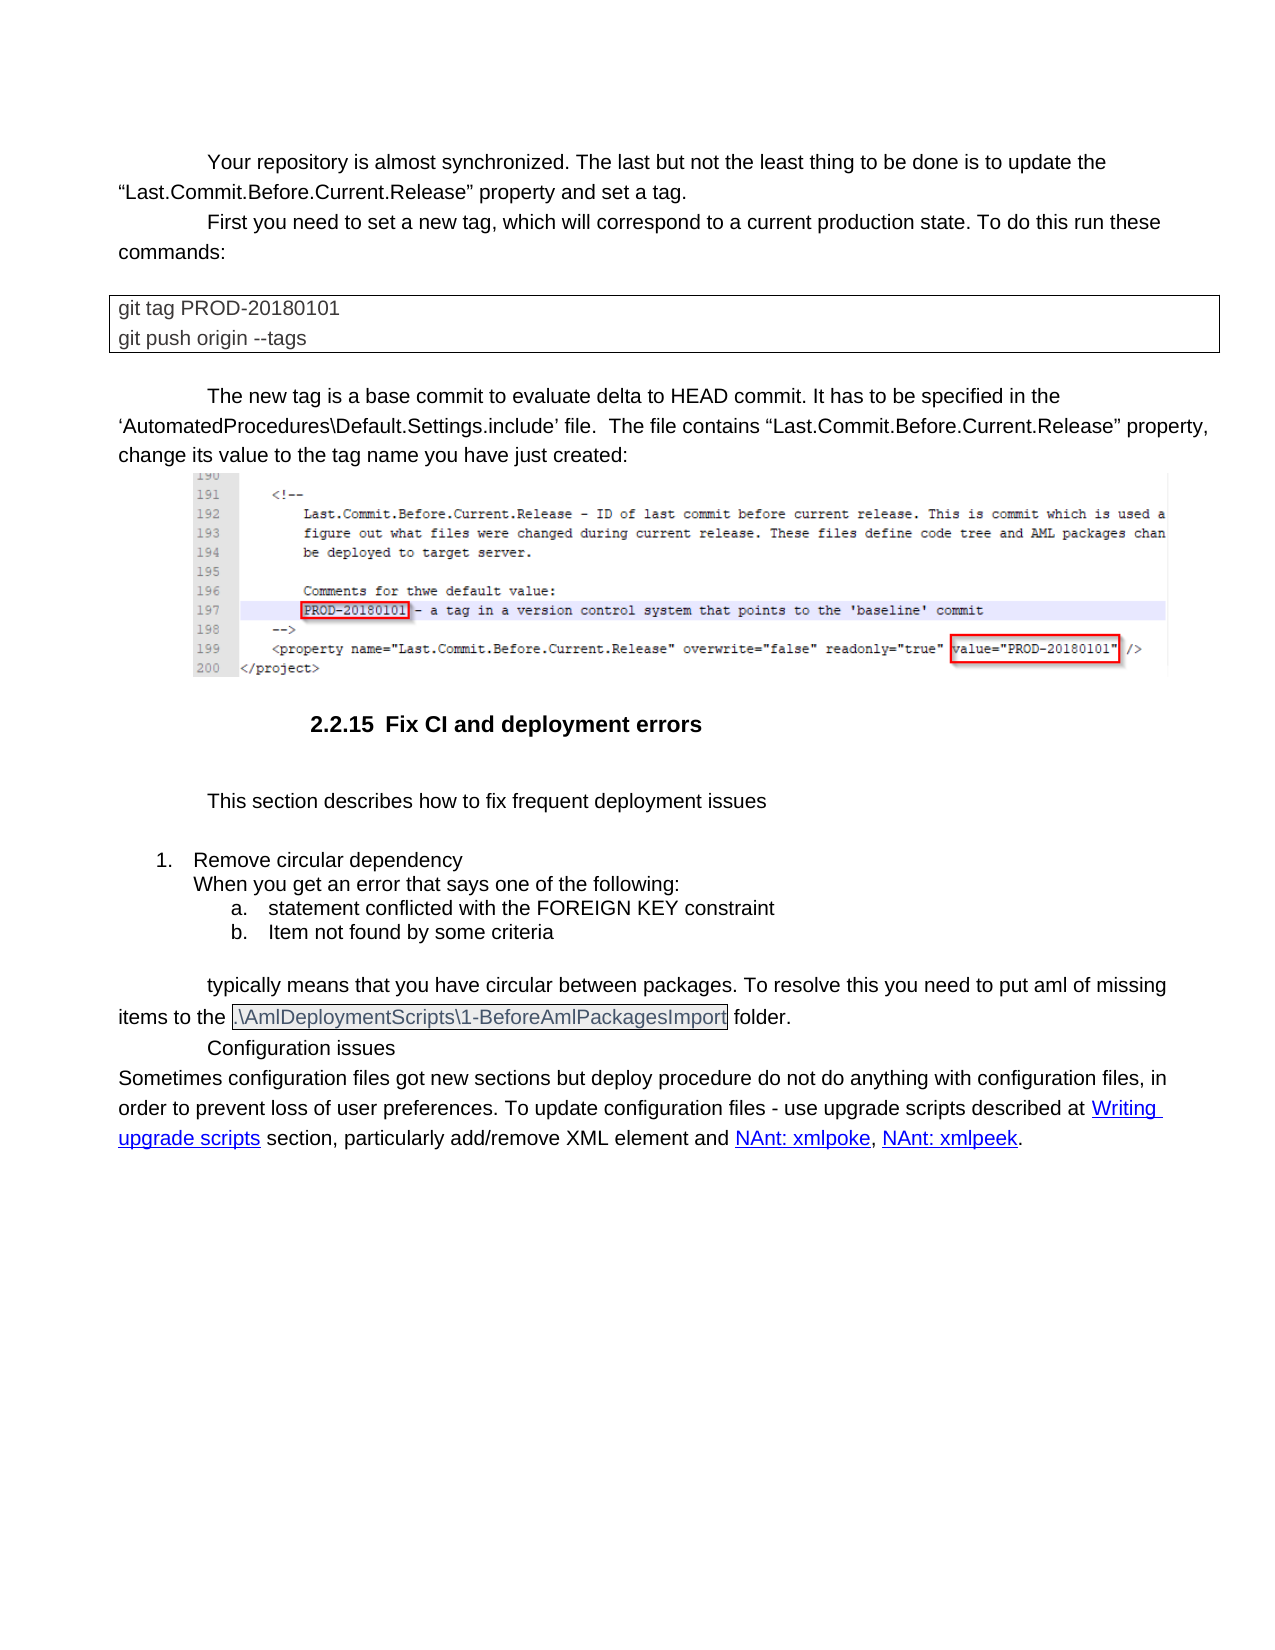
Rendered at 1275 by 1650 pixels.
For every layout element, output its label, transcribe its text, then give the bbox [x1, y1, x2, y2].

text git tag PROD-20180101 [110, 296, 1219, 319]
list statement conflicted with the FOREIGN KEY constraint [231, 896, 1211, 920]
subtitle Fix CI and deployment errors [310, 711, 1211, 738]
text typically means that you have circular between packages. To resolve this you need to put aml of missing items to the .\AmlDeploymentScripts\1-BeforeAmlPackagesImport folder. [118, 973, 1211, 1030]
text The new tag is a base commit to evaluate delta to HEAD commit. It has to be specified in the ‘AutomatedProcedures\Default.Settings.include’ file. The file contains “Last.Commit.Before.Current.Release” property, change its value to the tag name you have just created: [118, 383, 1211, 467]
list Item not found by some criteria [231, 920, 1211, 944]
list Remove circular dependency When you get an error that says one of the following: [156, 848, 1211, 896]
text First you need to set a new tag, which will correspond to a current production state. To do this run these commands: [118, 210, 1211, 264]
text git push origin --tags [110, 324, 1219, 352]
picture [193, 473, 1169, 677]
text This section describes how to fix frequent deployment issues [118, 789, 1211, 813]
text Your repository is almost synchronized. The last but not the least thing to be done is to update the “Last.Commit.Before.Current.Release” property and set a tag. [118, 150, 1211, 204]
text Configuration issues Sometimes configuration files got new sections but deploy procedure do not do anything with configuration files, in order to prevent loss of user preferences. To update configuration files - use upgrade scripts described at Writing upgrade scripts section, particularly add/remove XML element and NAnt: xmlpoke, NAnt: xmlpeek. [118, 1036, 1211, 1150]
